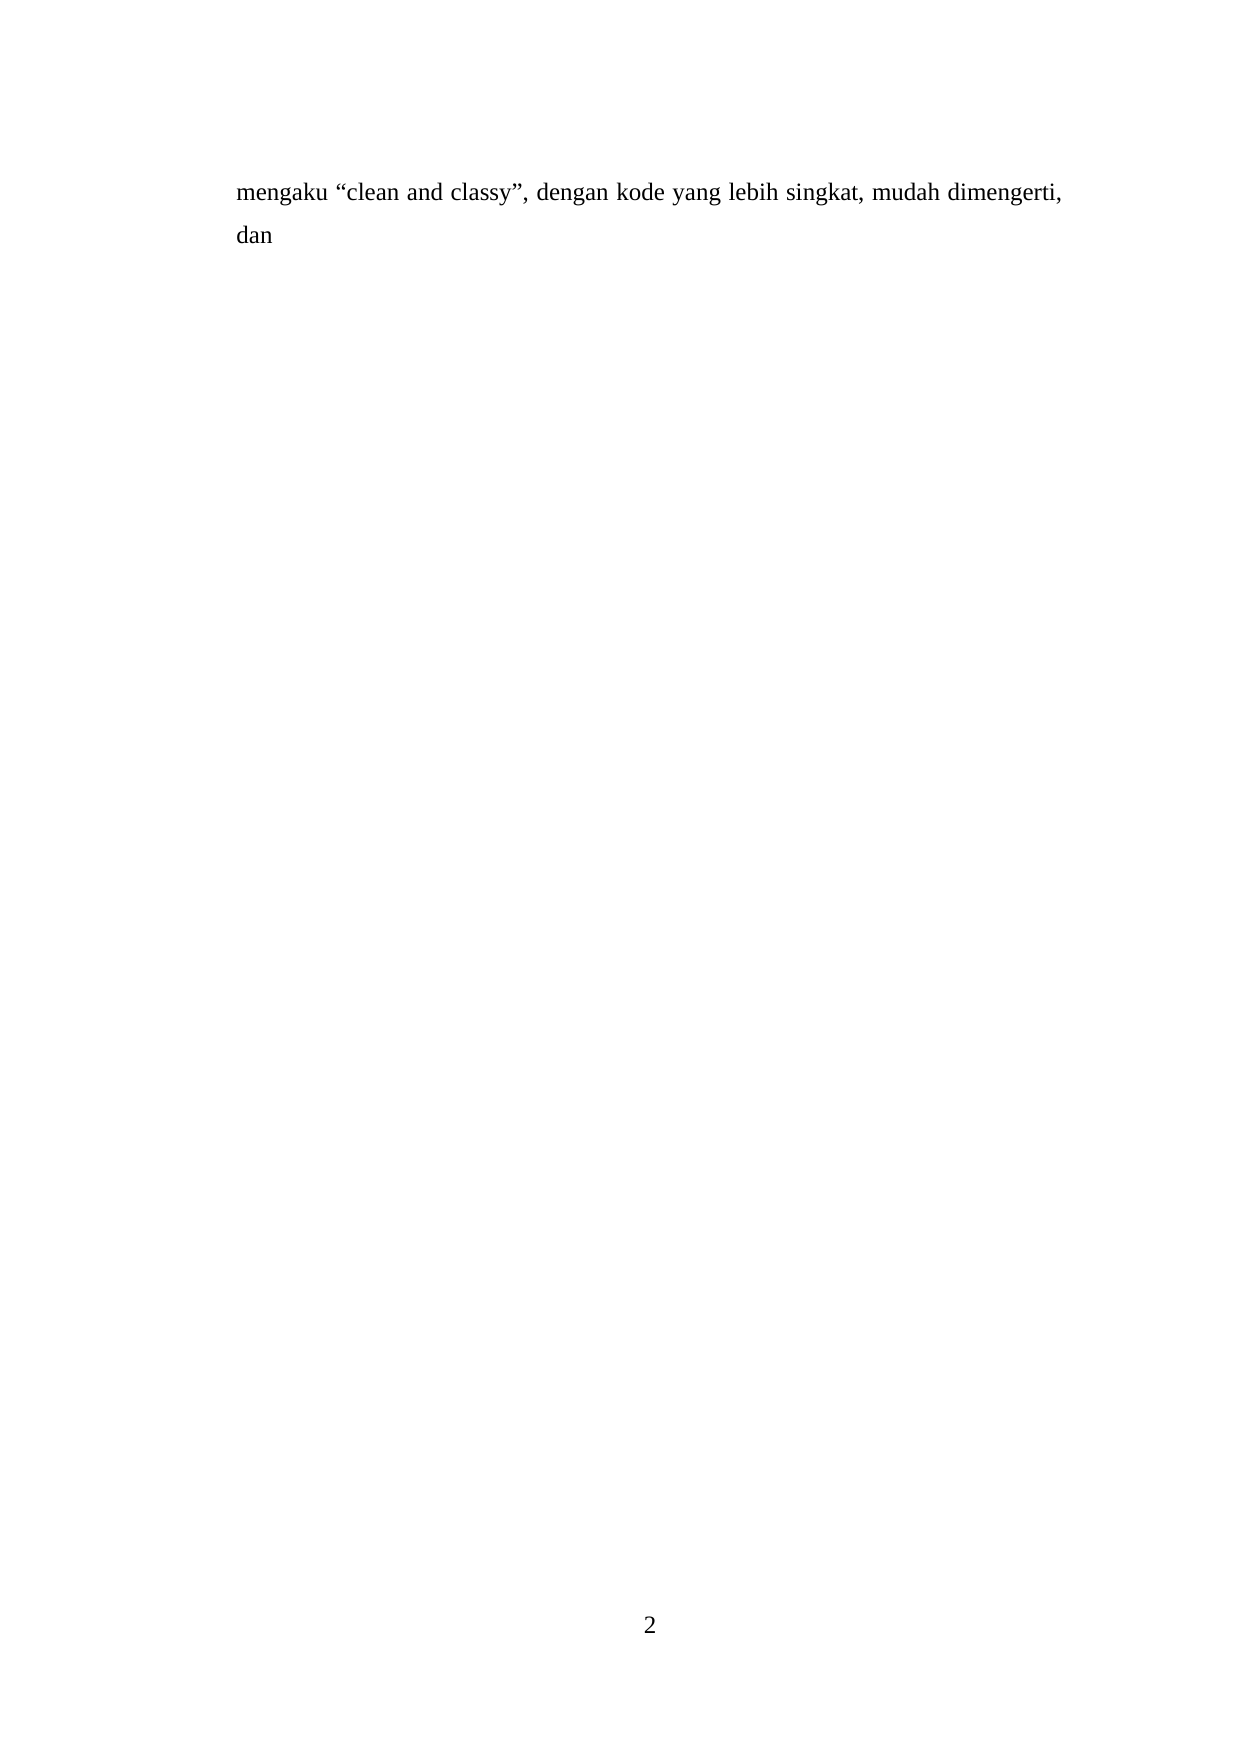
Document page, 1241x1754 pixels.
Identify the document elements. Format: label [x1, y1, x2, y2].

list [236, 177, 1063, 249]
